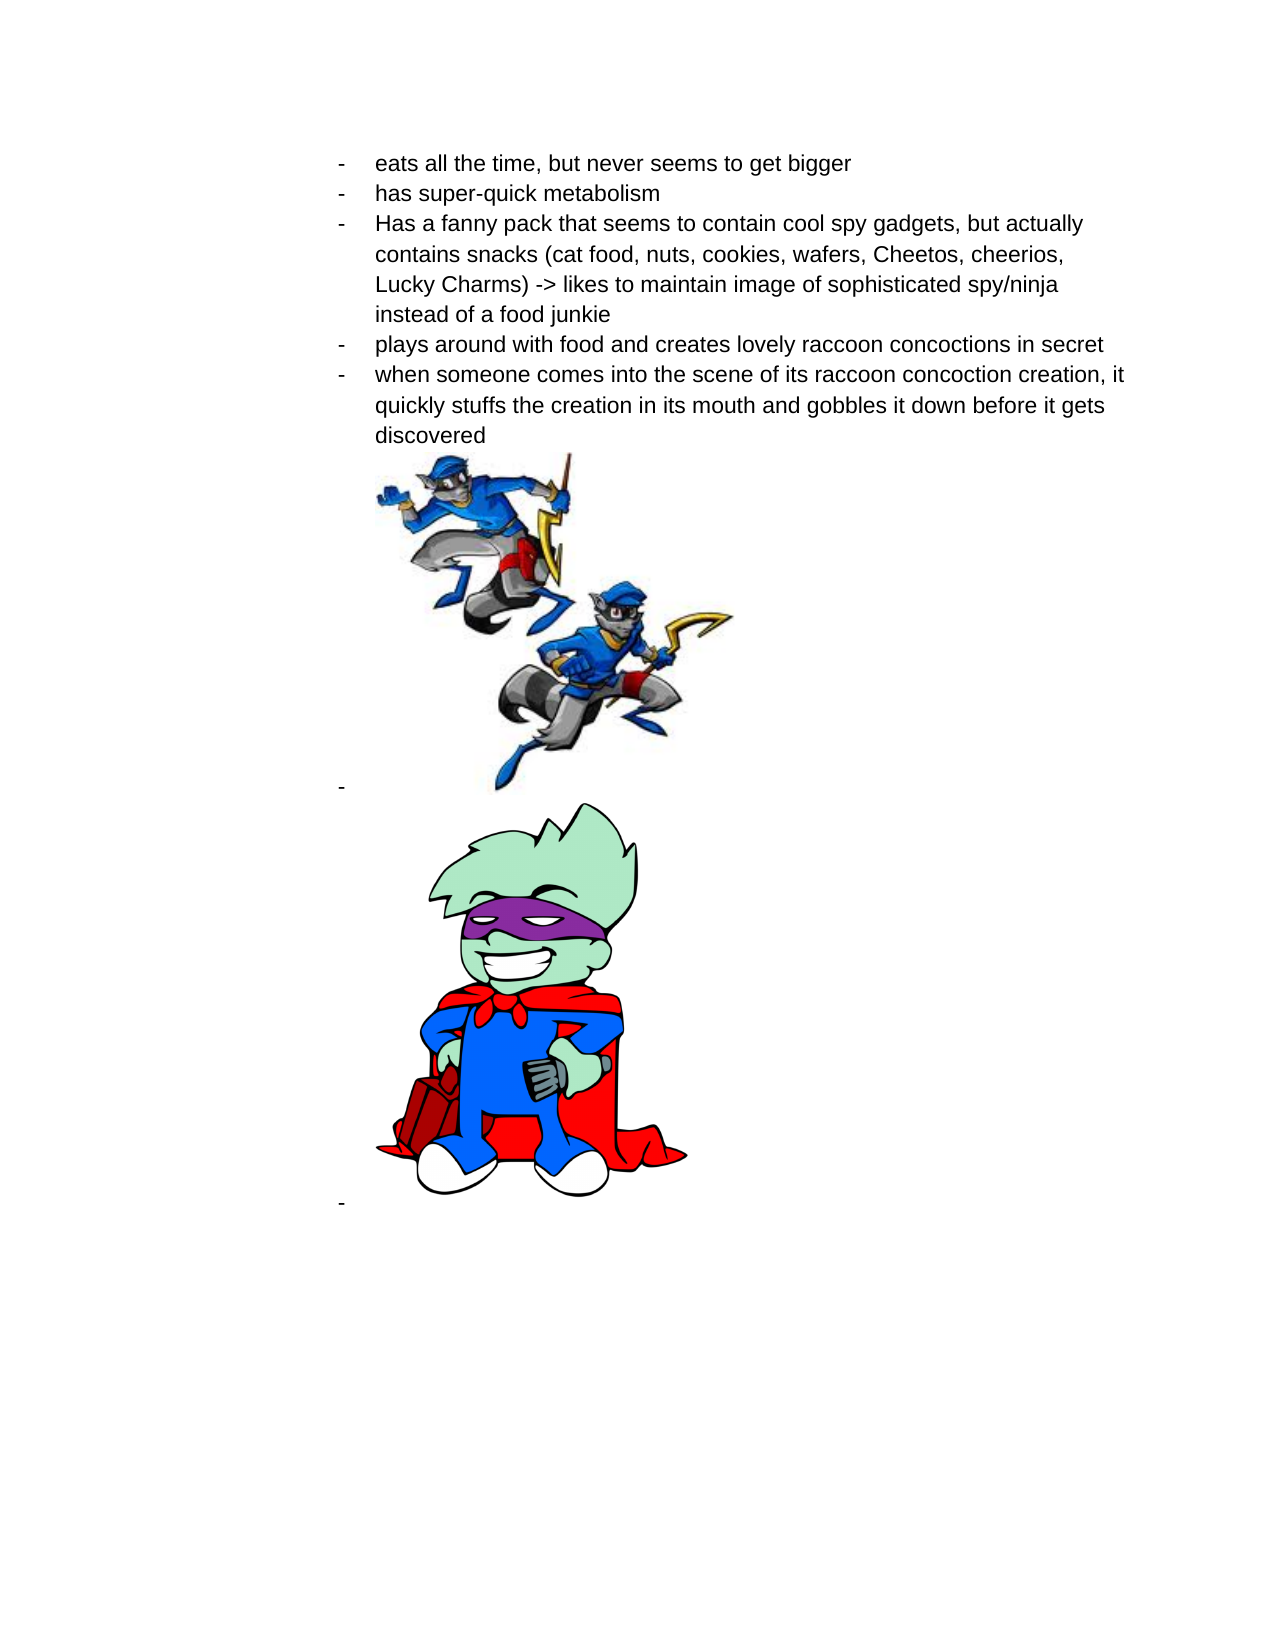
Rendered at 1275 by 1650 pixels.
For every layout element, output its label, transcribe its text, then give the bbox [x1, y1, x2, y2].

list when someone comes into the scene of its raccoon concoction creation, it quickly stuffs the creation in its mouth and gobbles it down before it gets discovered [338, 361, 1125, 448]
list eats all the time, but never seems to get bigger [338, 150, 1125, 176]
picture [375, 803, 695, 1210]
list plays around with food and creates lovely raccoon concoctions in secret [338, 331, 1125, 358]
list Has a fanny pack that seems to contain cool spy gadgets, but actually contains snacks (cat food, nuts, cookies, wafers, Cheetos, cheerios, Lucky Charms) -> likes to maintain image of sophisticated spy/ninja instead of a food junkie [338, 210, 1125, 327]
picture [375, 452, 735, 795]
list has super-quick metabolism [338, 180, 1125, 207]
